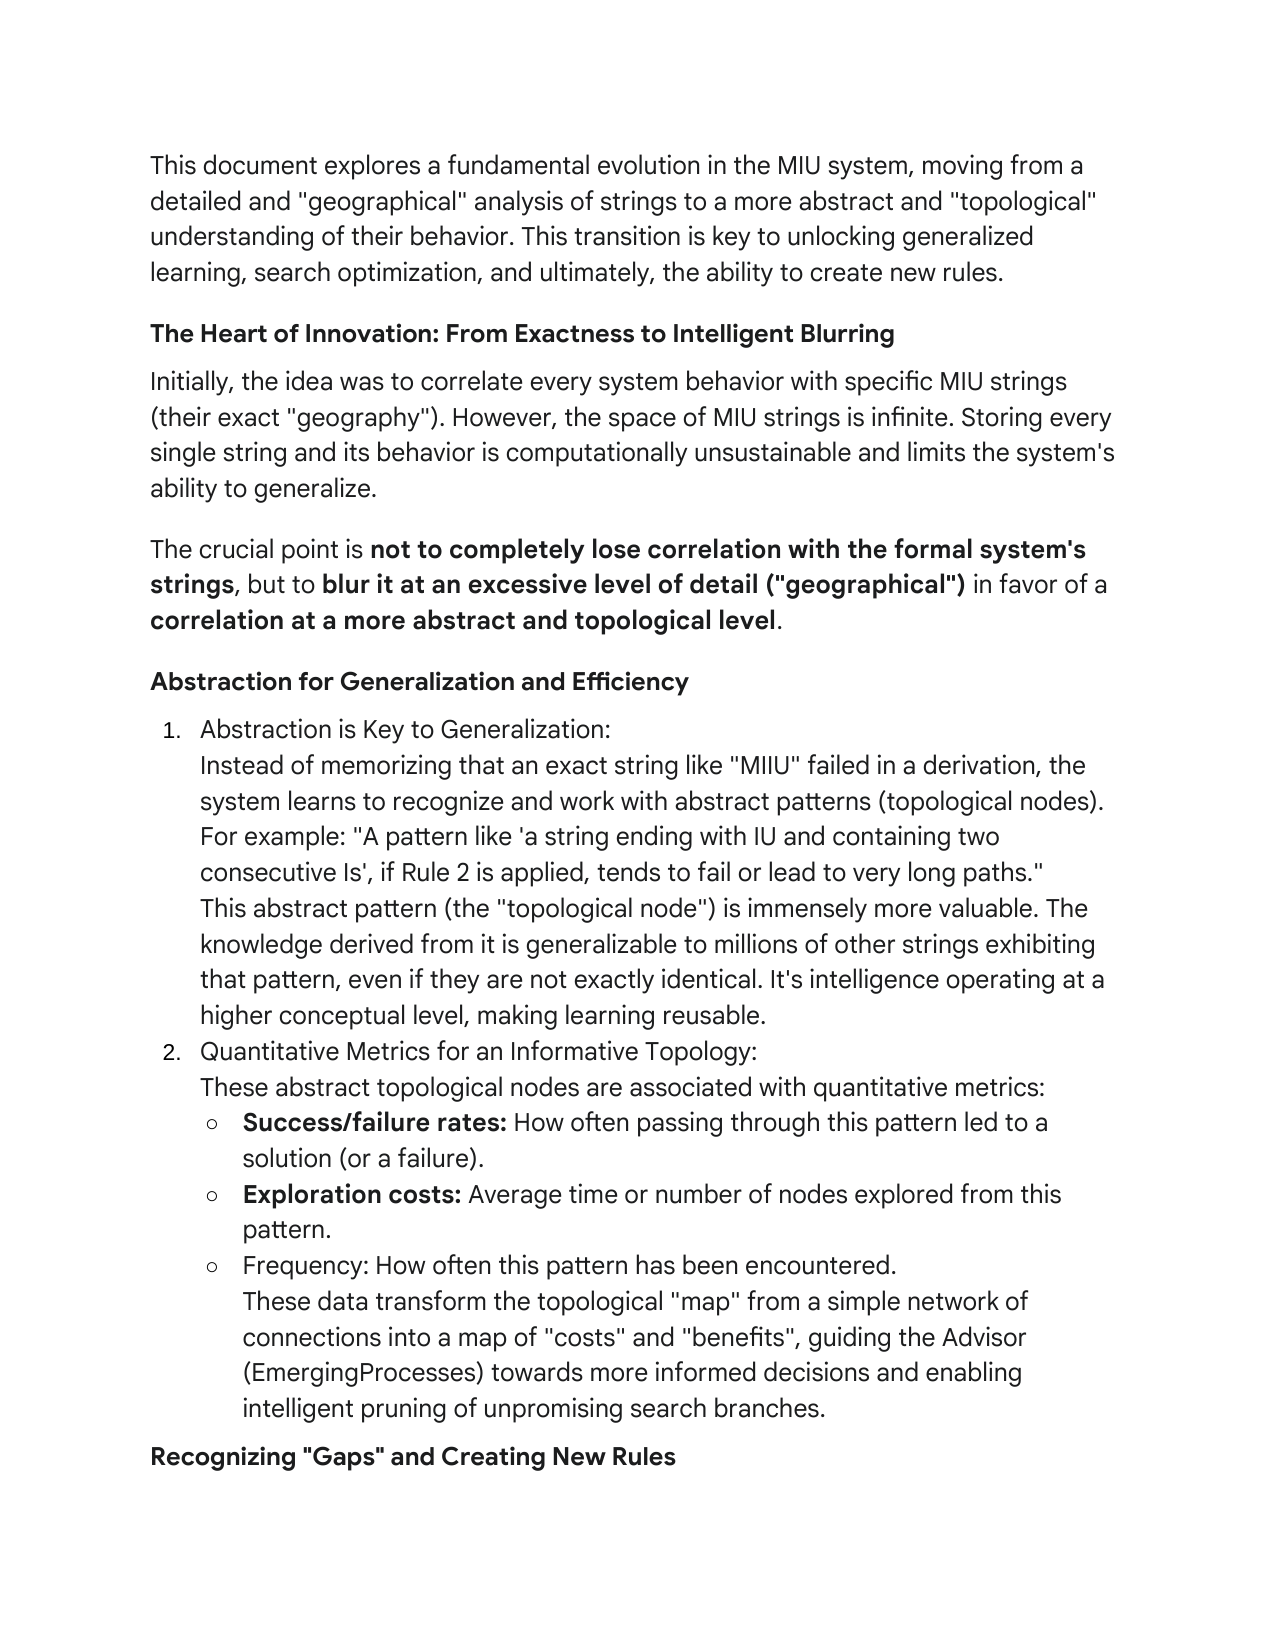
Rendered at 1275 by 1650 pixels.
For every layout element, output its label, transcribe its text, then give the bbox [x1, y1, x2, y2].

list Exploration costs: Average time or number of nodes explored from this pattern. [205, 1179, 1125, 1246]
text The crucial point is not to completely lose correlation with the formal system's strings, but to blur it at an excessive level of detail ("geographical") in favor of a correlation at a more abstract and topological level. [150, 534, 1125, 637]
list Quantitative Metrics for an Informative Topology: These abstract topological nodes are associated with quantitative metrics: [162, 1036, 1125, 1103]
list Success/failure rates: How often passing through this pattern led to a solution (or a failure). [205, 1107, 1125, 1174]
text Initially, the idea was to correlate every system behavior with specific MIU strings (their exact "geography"). However, the space of MIU strings is infinite. Storing every single string and its behavior is computationally unsustainable and limits the system's ability to generalize. [150, 366, 1125, 505]
subtitle Recognizing "Gaps" and Creating New Rules [150, 1442, 1125, 1473]
subtitle Abstraction for Generalization and Efficiency [150, 666, 1125, 698]
text This document explores a fundamental evolution in the MIU system, moving from a detailed and "geographical" analysis of strings to a more abstract and "topological" understanding of their behavior. This transition is key to unlocking generalized learning, search optimization, and ultimately, the ability to create new rules. [150, 150, 1125, 288]
list Abstraction is Key to Generalization: Instead of memorizing that an exact string like "MIIU" failed in a derivation, the system learns to recognize and work with abstract patterns (topological nodes). For example: "A pattern like 'a string ending with IU and containing two consecutive Is', if Rule 2 is applied, tends to fail or lead to very long paths." This abstract pattern (the "topological node") is immensely more valuable. The knowledge derived from it is generalizable to millions of other strings exhibiting that pattern, even if they are not exactly identical. It's intelligence operating at a higher conceptual level, making learning reusable. [162, 714, 1125, 1032]
list Frequency: How often this pattern has been encountered. These data transform the topological "map" from a simple network of connections into a map of "costs" and "benefits", guiding the Advisor (EmergingProcesses) towards more informed decisions and enabling intelligent pruning of unpromising search branches. [205, 1250, 1125, 1425]
subtitle The Heart of Innovation: From Exactness to Intelligent Blurring [150, 318, 1125, 349]
